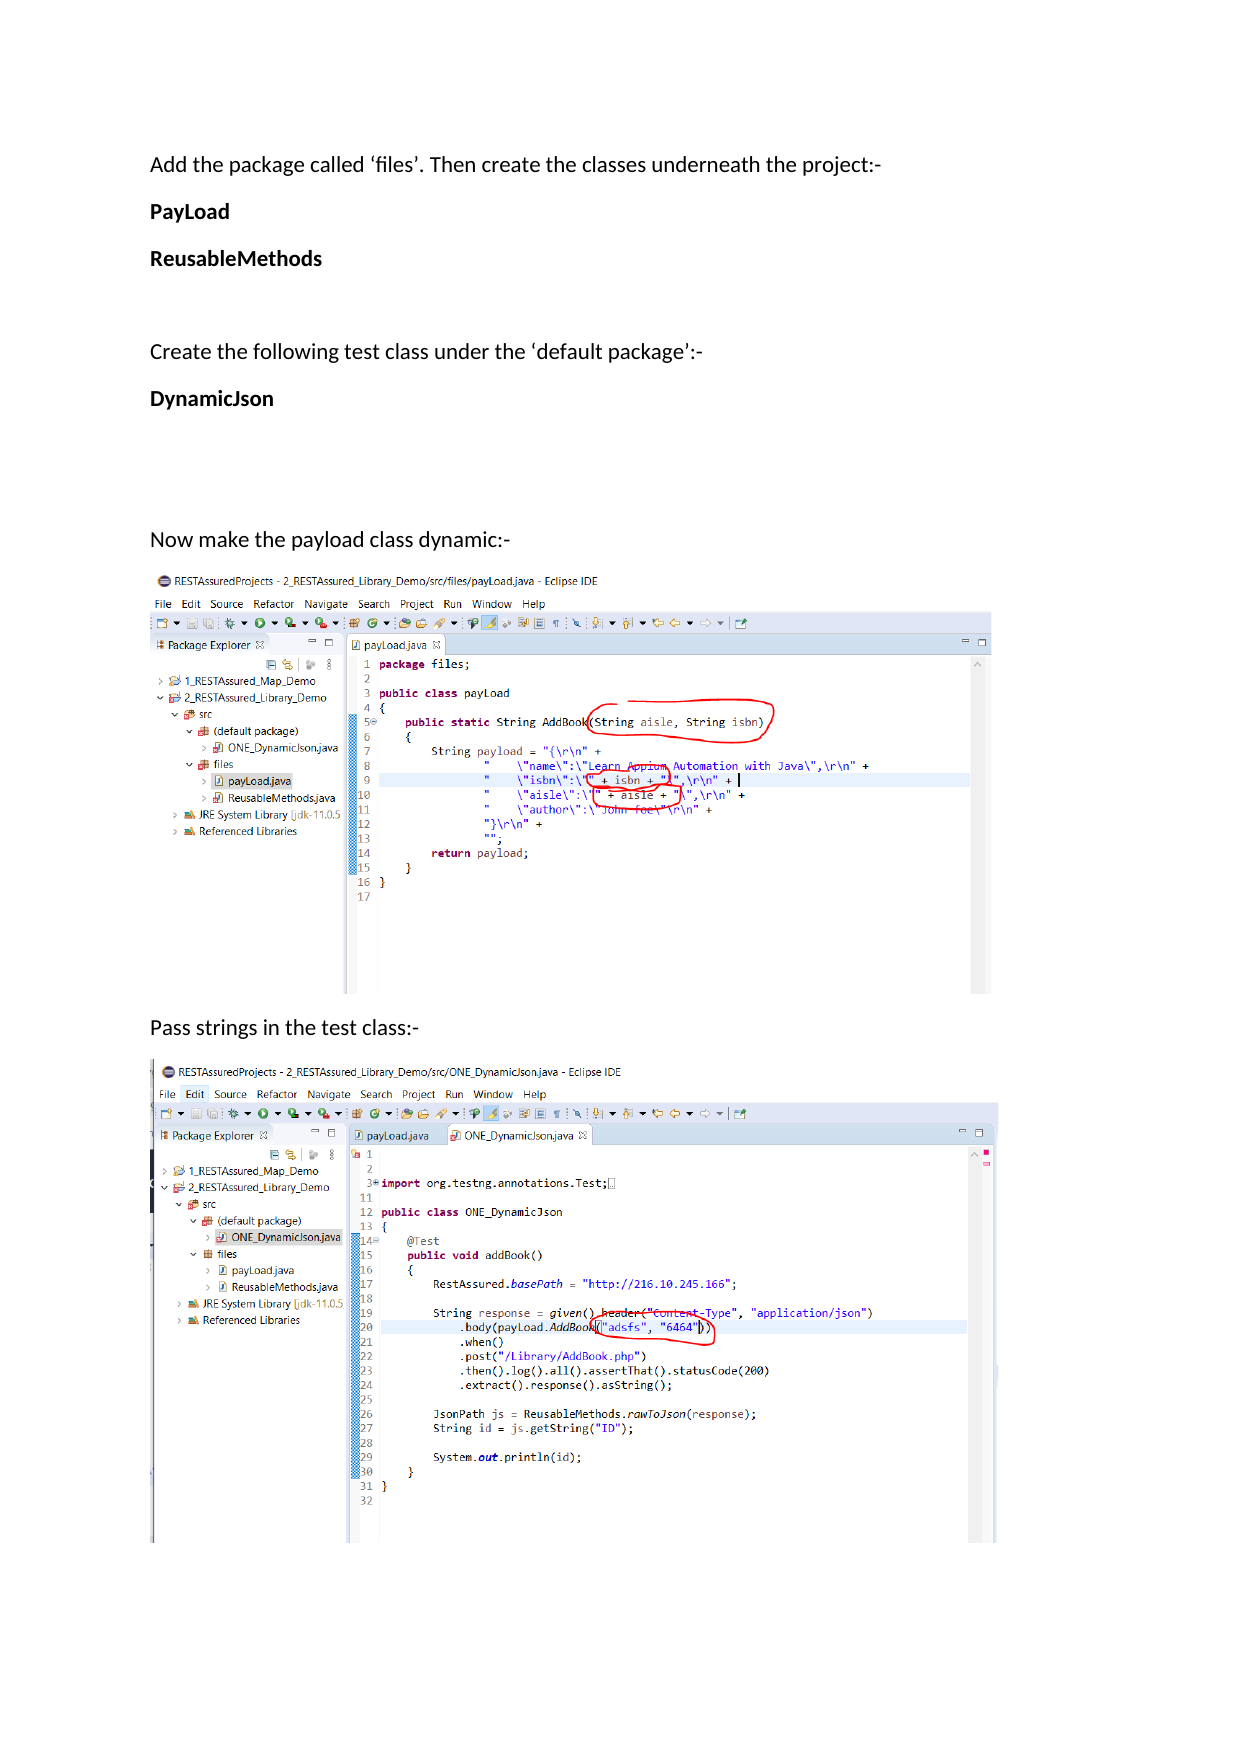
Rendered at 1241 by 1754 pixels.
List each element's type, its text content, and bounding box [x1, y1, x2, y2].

picture [150, 1059, 999, 1543]
text Pass strings in the test class:- [150, 1013, 1090, 1041]
picture [150, 571, 992, 994]
text Add the package called ‘files’. Then create the classes underneath the project:- [150, 150, 1090, 178]
text DynamicJson [150, 384, 1090, 412]
text ReusableMethods [150, 244, 1090, 272]
text Create the following test class under the ‘default package’:- [150, 337, 1090, 366]
text PayLoad [150, 197, 1090, 225]
text Now make the payload class dynamic:- [150, 525, 1090, 553]
